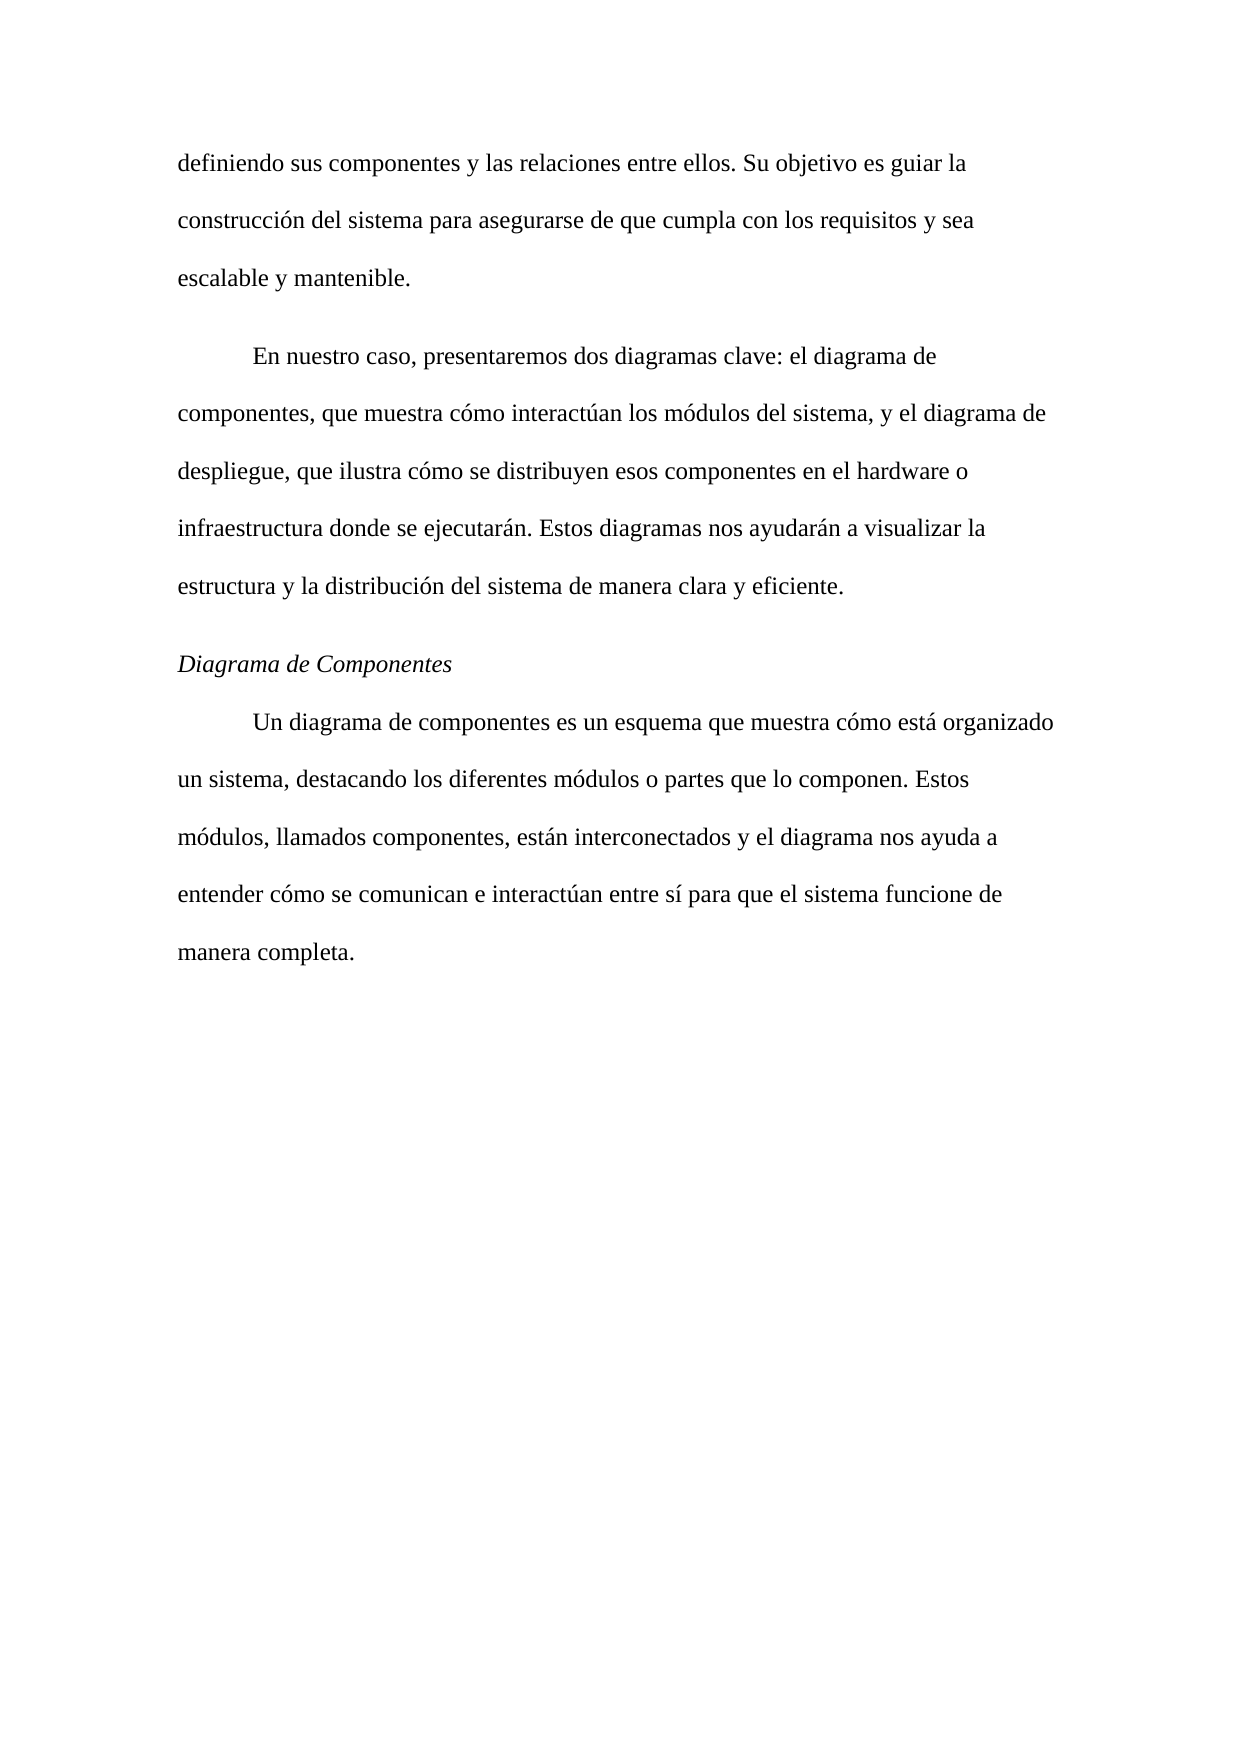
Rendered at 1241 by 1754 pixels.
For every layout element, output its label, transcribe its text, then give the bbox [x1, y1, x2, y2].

text En nuestro caso, presentaremos dos diagramas clave: el diagrama de componentes, que muestra cómo interactúan los módulos del sistema, y el diagrama de despliegue, que ilustra cómo se distribuyen esos componentes en el hardware o infraestructura donde se ejecutarán. Estos diagramas nos ayudarán a visualizar la estructura y la distribución del sistema de manera clara y eficiente. [177, 341, 1063, 600]
subtitle Diagrama de Componentes [177, 649, 1063, 678]
text Un diagrama de componentes es un esquema que muestra cómo está organizado un sistema, destacando los diferentes módulos o partes que lo componen. Estos módulos, llamados componentes, están interconectados y el diagrama nos ayuda a entender cómo se comunican e interactúan entre sí para que el sistema funcione de manera completa. [177, 707, 1063, 966]
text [177, 148, 1063, 291]
